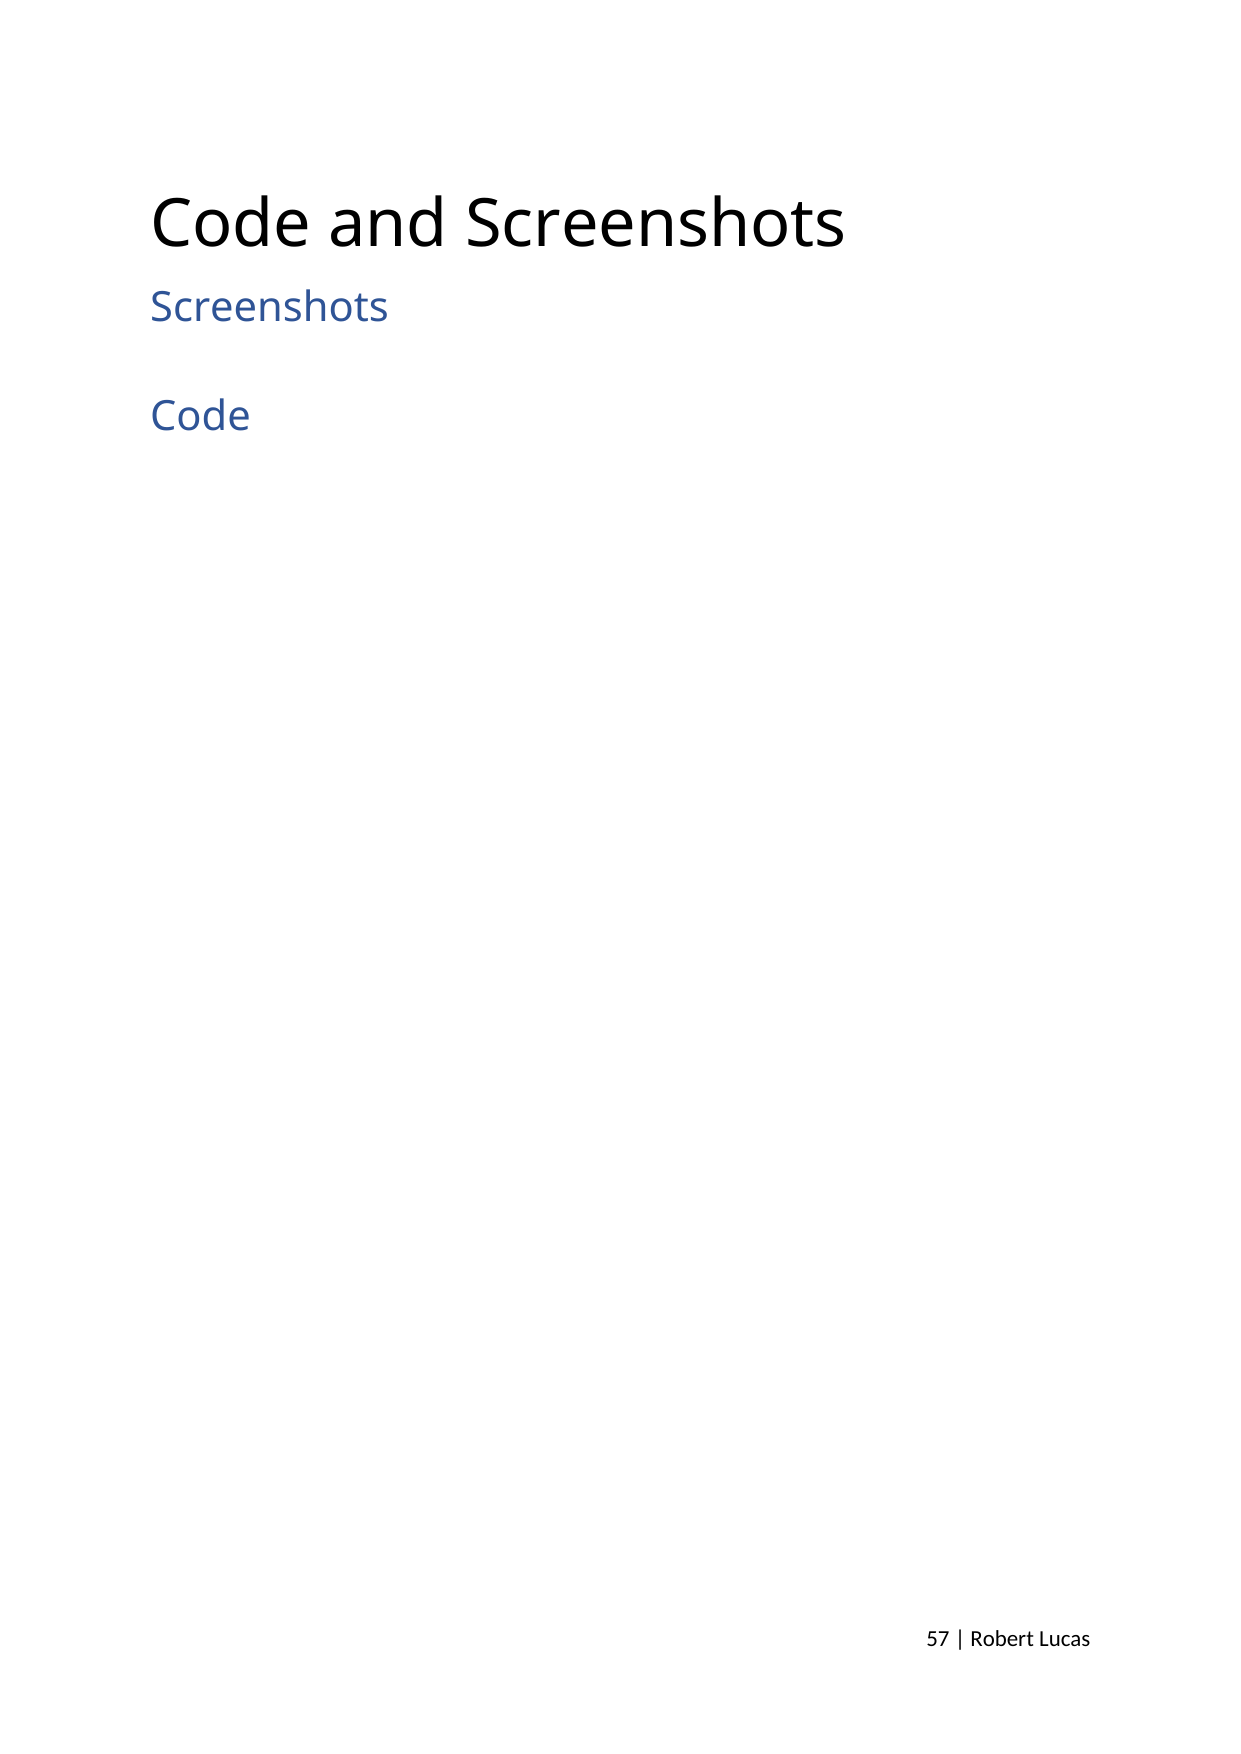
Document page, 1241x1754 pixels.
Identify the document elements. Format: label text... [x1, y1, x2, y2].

subtitle Code [150, 385, 1090, 442]
subtitle Screenshots [150, 277, 1090, 334]
subtitle Code and Screenshots [150, 175, 1090, 266]
